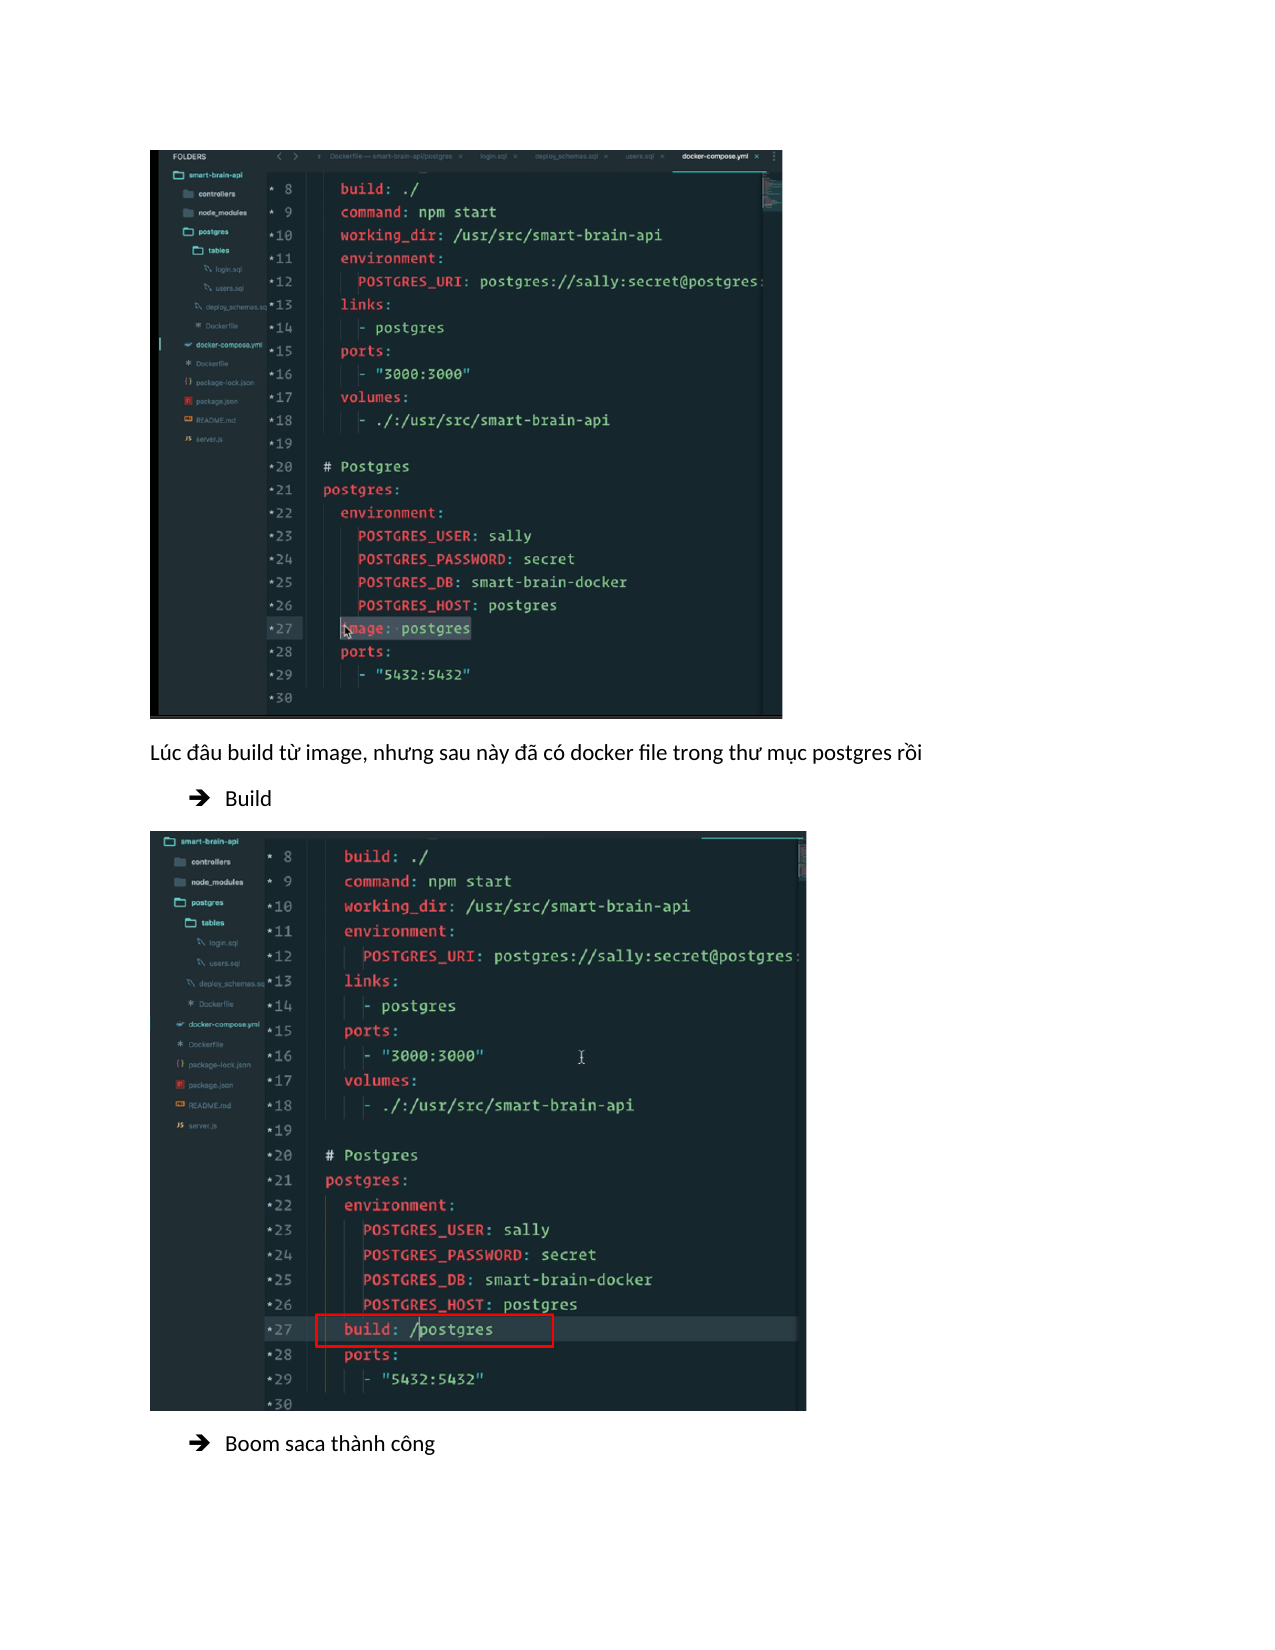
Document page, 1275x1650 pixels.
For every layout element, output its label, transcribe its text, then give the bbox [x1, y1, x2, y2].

picture [150, 831, 807, 1411]
text Lúc đâu build từ image, nhưng sau này đã có docker file trong thư mục postgres rồi [150, 738, 1125, 766]
list Build [187, 784, 1125, 812]
picture [150, 150, 783, 719]
list Boom saca thành công [187, 1429, 1125, 1457]
